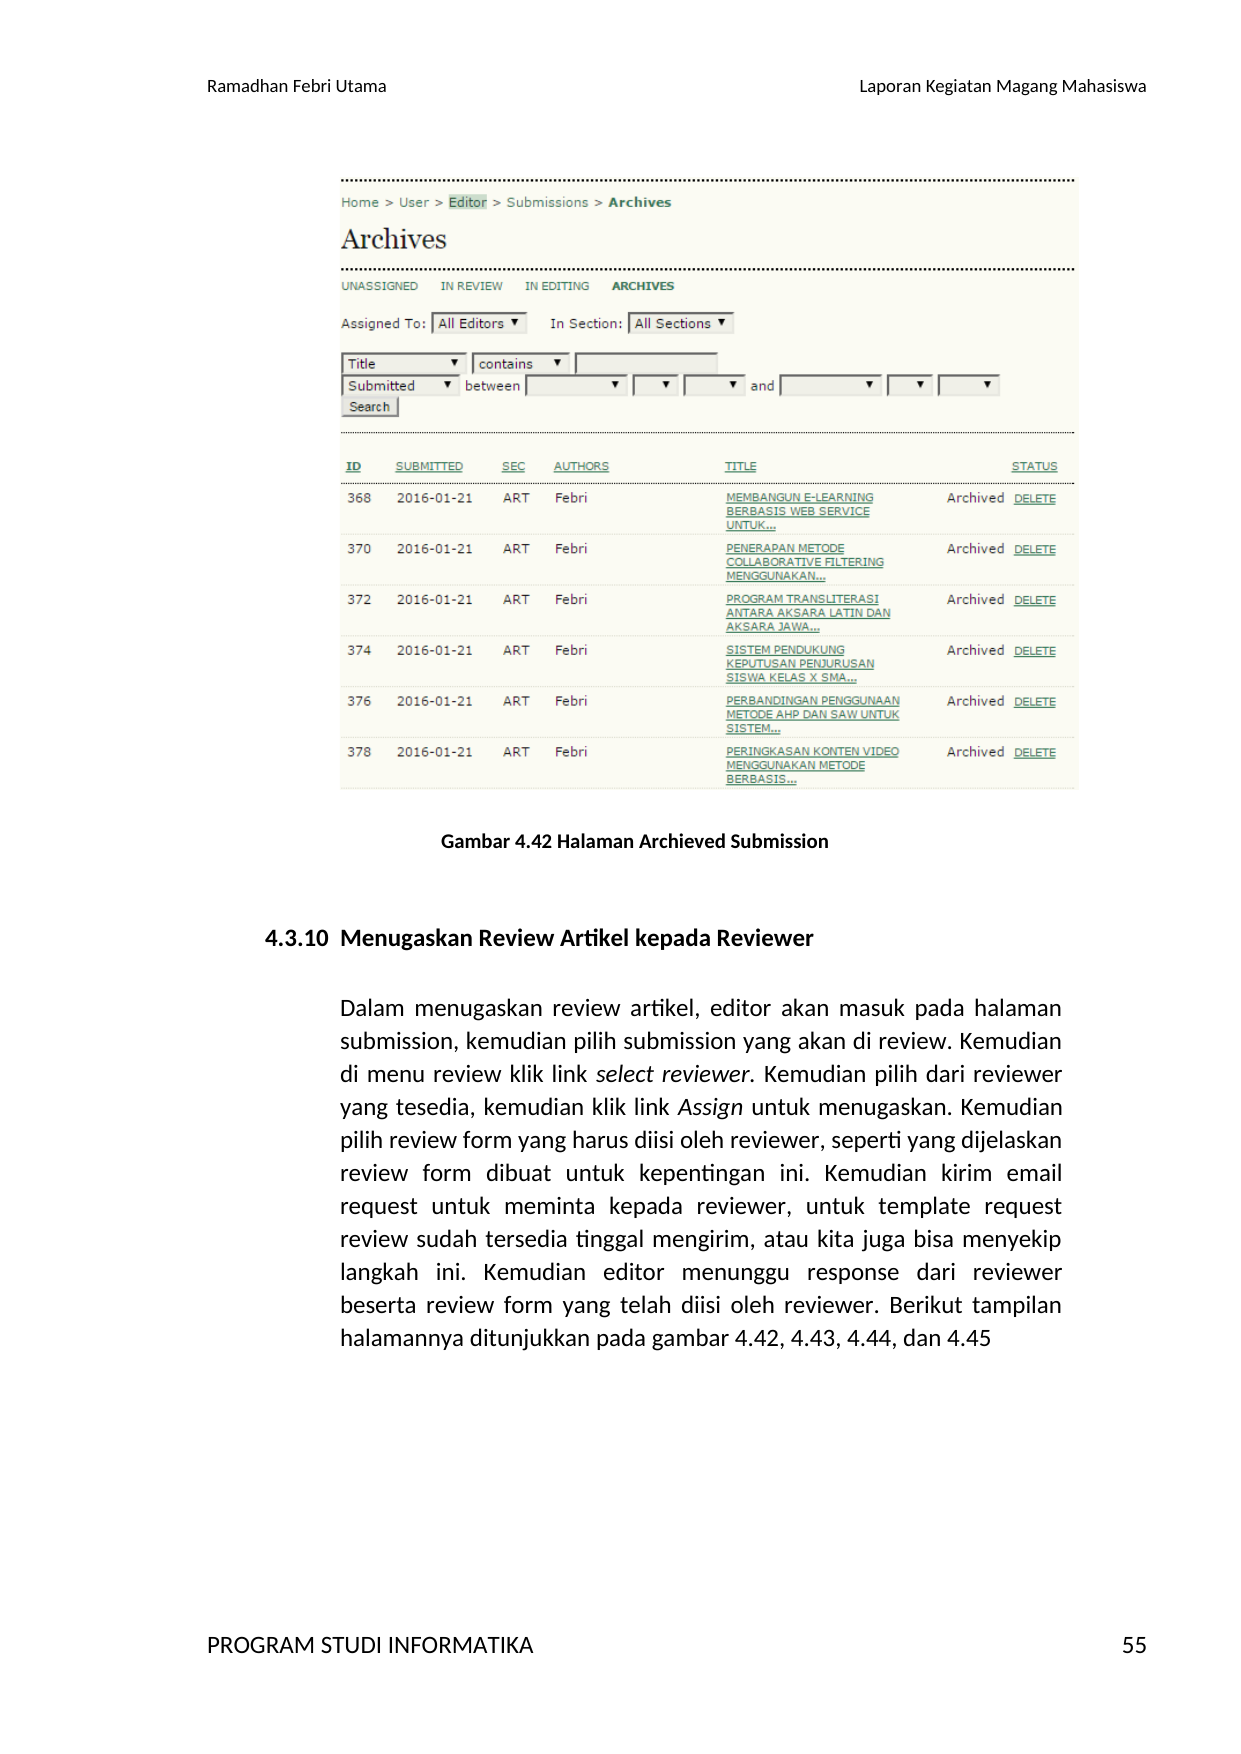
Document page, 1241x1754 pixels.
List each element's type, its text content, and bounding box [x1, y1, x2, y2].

subtitle Menugaskan Review Artikel kepada Reviewer [265, 922, 1063, 952]
picture [339, 177, 1079, 790]
list Dalam menugaskan review artikel, editor akan masuk pada halaman submission, kemudian pilih submission yang akan di review. Kemudian di menu review klik link select reviewer. Kemudian pilih dari reviewer yang tesedia, kemudian klik link Assign untuk menugaskan. Kemudian pilih review form yang harus diisi oleh reviewer, seperti yang dijelaskan review form dibuat untuk kepentingan ini. Kemudian kirim email request untuk meminta kepada reviewer, untuk template request review sudah tersedia tinggal mengirim, atau kita juga bisa menyekip langkah ini. Kemudian editor menunggu response dari reviewer beserta review form yang telah diisi oleh reviewer. Berikut tampilan halamannya ditunjukkan pada gambar 4.42, 4.43, 4.44, dan 4.45 [340, 992, 1063, 1352]
